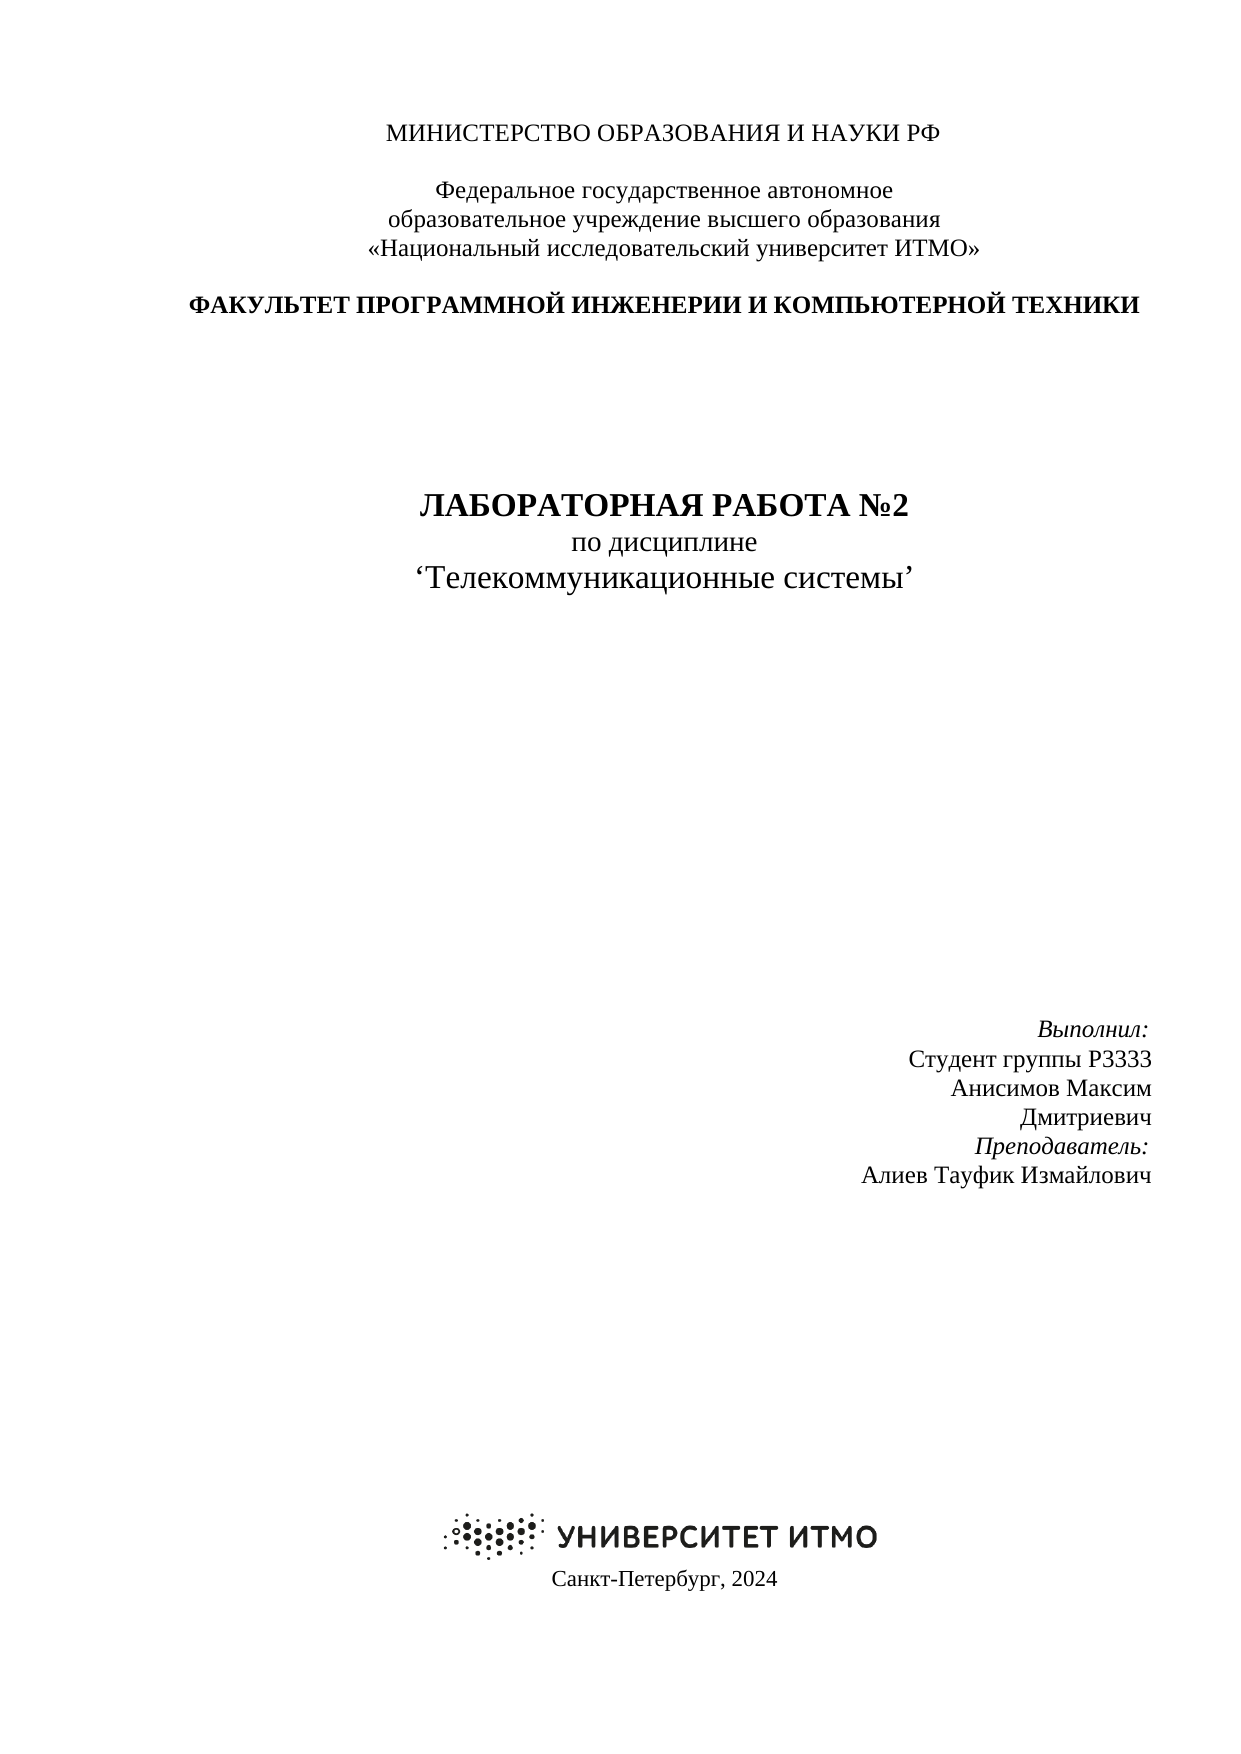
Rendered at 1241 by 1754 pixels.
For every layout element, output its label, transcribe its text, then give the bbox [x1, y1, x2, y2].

text Преподаватель: [852, 1131, 1152, 1160]
text факультет программной инженерии и компьютерной техники [177, 291, 1152, 319]
text по дисциплине [177, 524, 1152, 557]
picture [421, 1490, 900, 1566]
text «Национальный исследовательский университет ИТМО» [177, 233, 1152, 262]
text Федеральное государственное автономное [177, 176, 1152, 204]
text Выполнил: [852, 1014, 1152, 1043]
text ЛАБОРАТОРНАЯ РАБОТА №2 [177, 485, 1152, 523]
text Министерство образования и науки РФ [177, 118, 1149, 147]
text ‘Телекоммуникационные системы’ [177, 558, 1152, 596]
text Анисимов Максим Дмитриевич [852, 1073, 1152, 1131]
text Санкт-Петербург, 2024 [177, 1565, 1152, 1592]
text Студент группы P3333 [852, 1044, 1152, 1072]
text образовательное учреждение высшего образования [177, 204, 1152, 233]
text Алиев Тауфик Измайлович [852, 1160, 1152, 1189]
